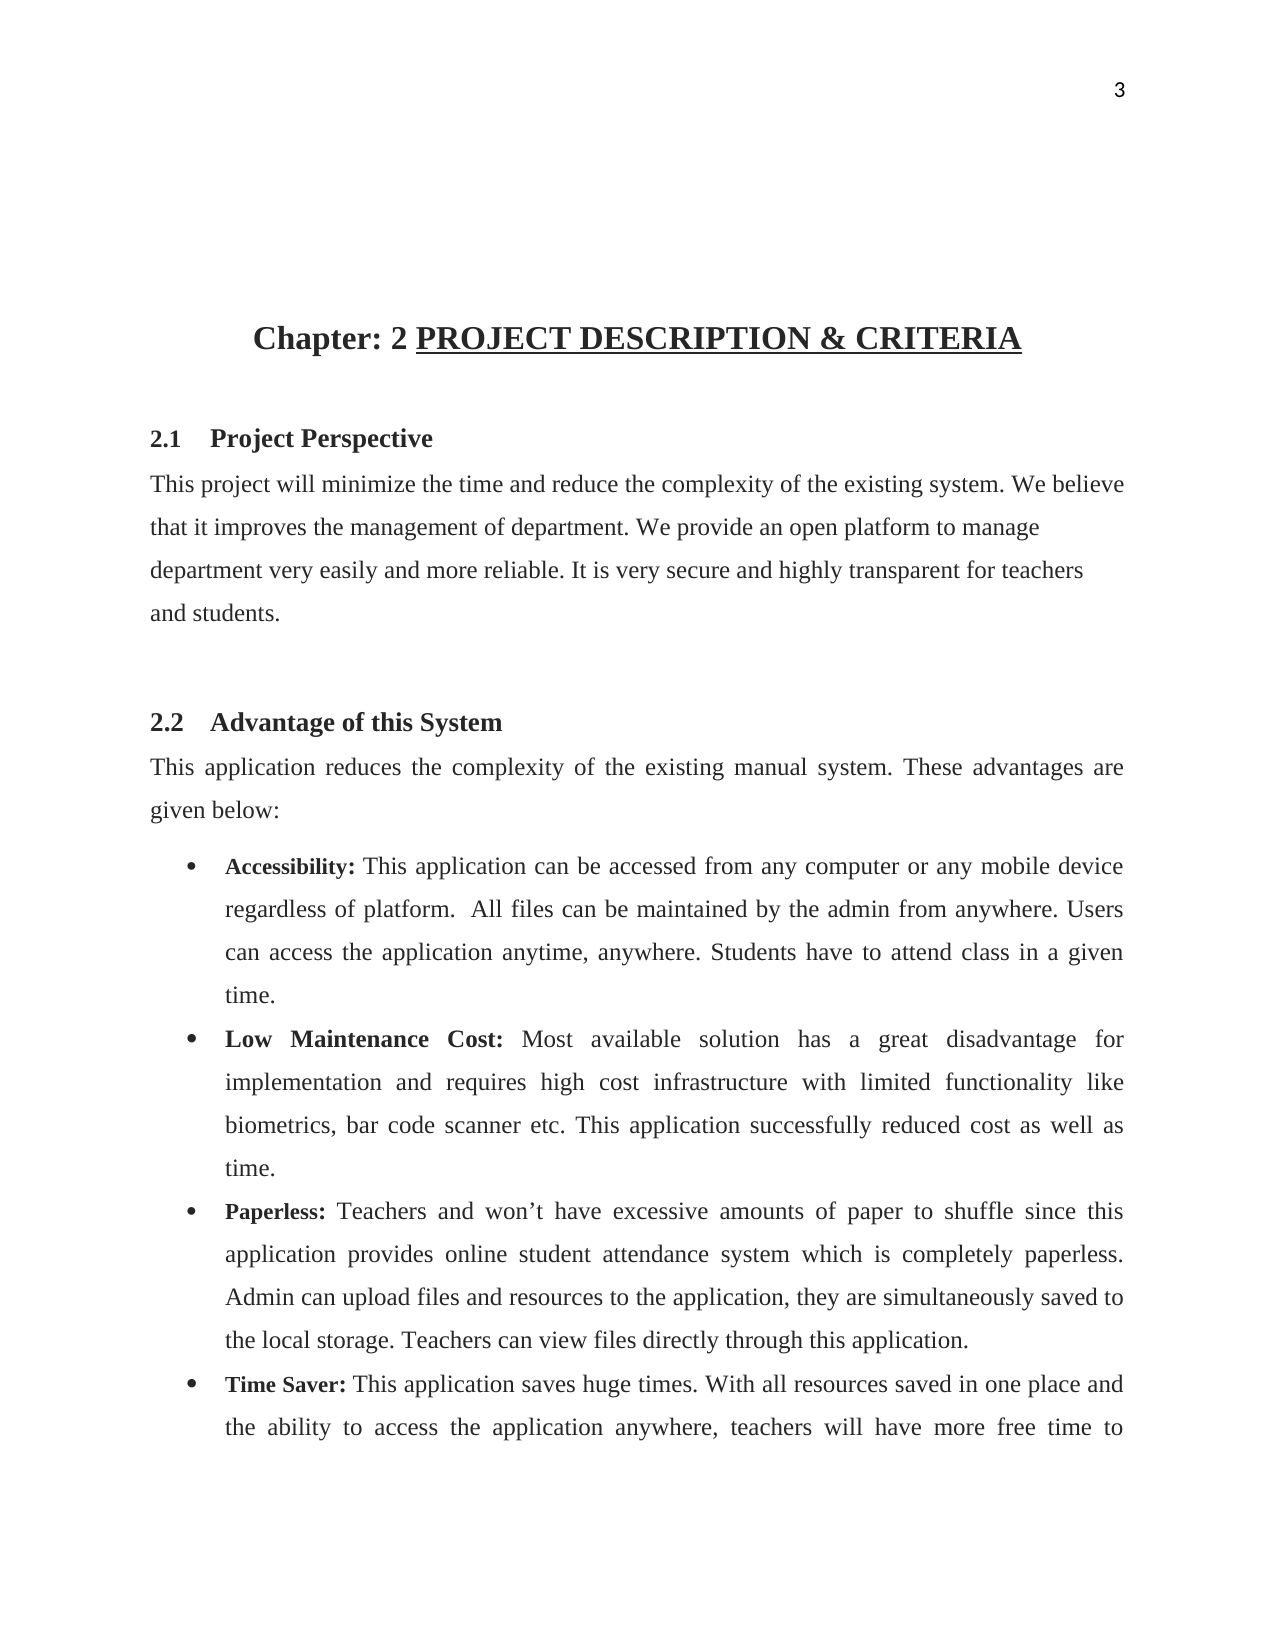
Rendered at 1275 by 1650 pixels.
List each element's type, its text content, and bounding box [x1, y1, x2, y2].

list Low Maintenance Cost: Most available solution has a great disadvantage for implementation and requires high cost infrastructure with limited functionality like biometrics, bar code scanner etc. This application successfully reduced cost as well as time. [187, 1024, 1125, 1182]
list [187, 1369, 1125, 1441]
subtitle Advantage of this System [150, 706, 1125, 737]
list Accessibility: This application can be accessed from any computer or any mobile device regardless of platform. All files can be maintained by the admin from anywhere. Users can access the application anytime, anywhere. Students have to attend class in a given time. [187, 851, 1125, 1009]
subtitle Project Description & Criteria [150, 319, 1125, 357]
text This project will minimize the time and reduce the complexity of the existing system. We believe that it improves the management of department. We provide an open platform to manage department very easily and more reliable. It is very secure and highly transparent for teachers and students. [150, 469, 1125, 627]
subtitle Project Perspective [150, 422, 1125, 453]
text This application reduces the complexity of the existing manual system. These advantages are given below: [150, 752, 1125, 824]
list Paperless: Teachers and won’t have excessive amounts of paper to shuffle since this application provides online student attendance system which is completely paperless. Admin can upload files and resources to the application, they are simultaneously saved to the local storage. Teachers can view files directly through this application. [187, 1196, 1125, 1354]
